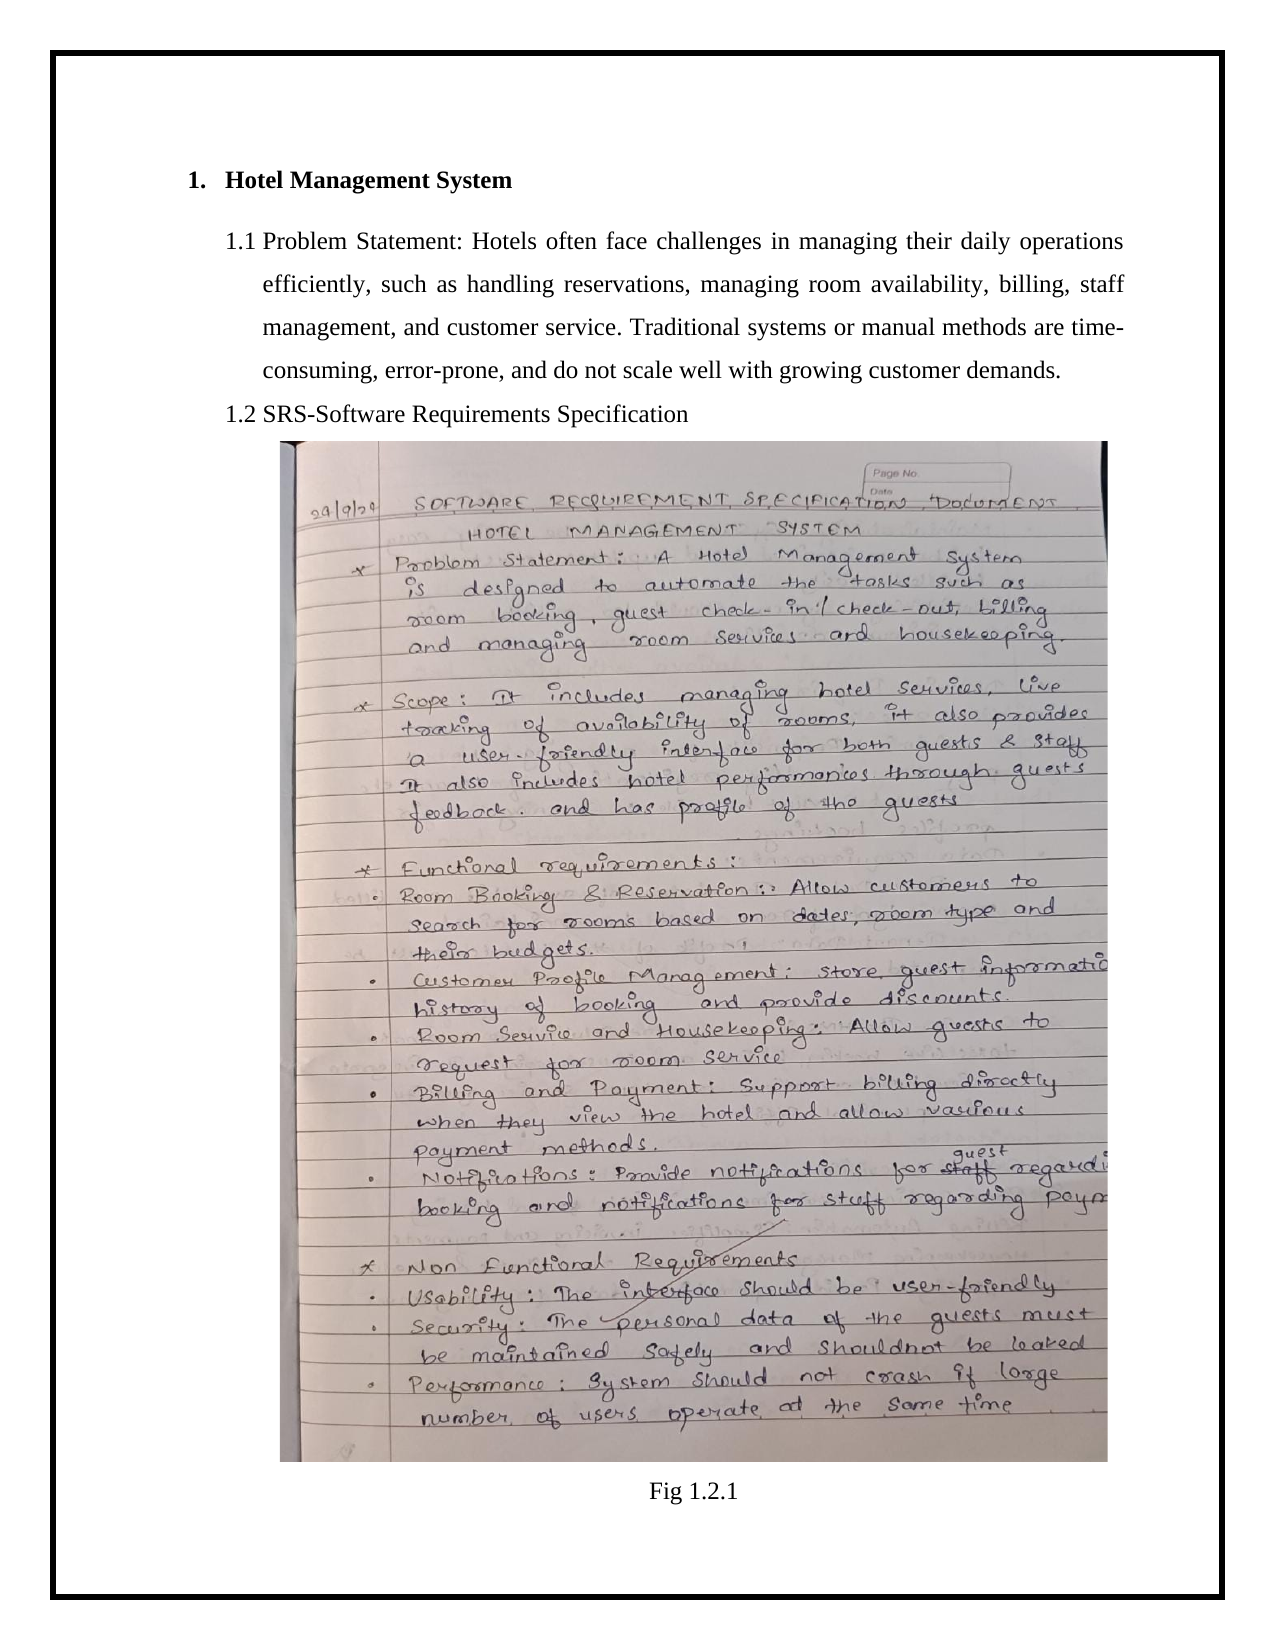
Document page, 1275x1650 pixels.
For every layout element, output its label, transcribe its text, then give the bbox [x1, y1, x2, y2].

list SRS-Software Requirements Specification [225, 399, 1125, 427]
picture [279, 441, 1108, 1462]
list Hotel Management System [187, 165, 1125, 194]
list Problem Statement: Hotels often face challenges in managing their daily operations efficiently, such as handling reservations, managing room availability, billing, staff management, and customer service. Traditional systems or manual methods are time-consuming, error-prone, and do not scale well with growing customer demands. [225, 226, 1125, 384]
list Fig 1.2.1 [262, 1476, 1125, 1505]
